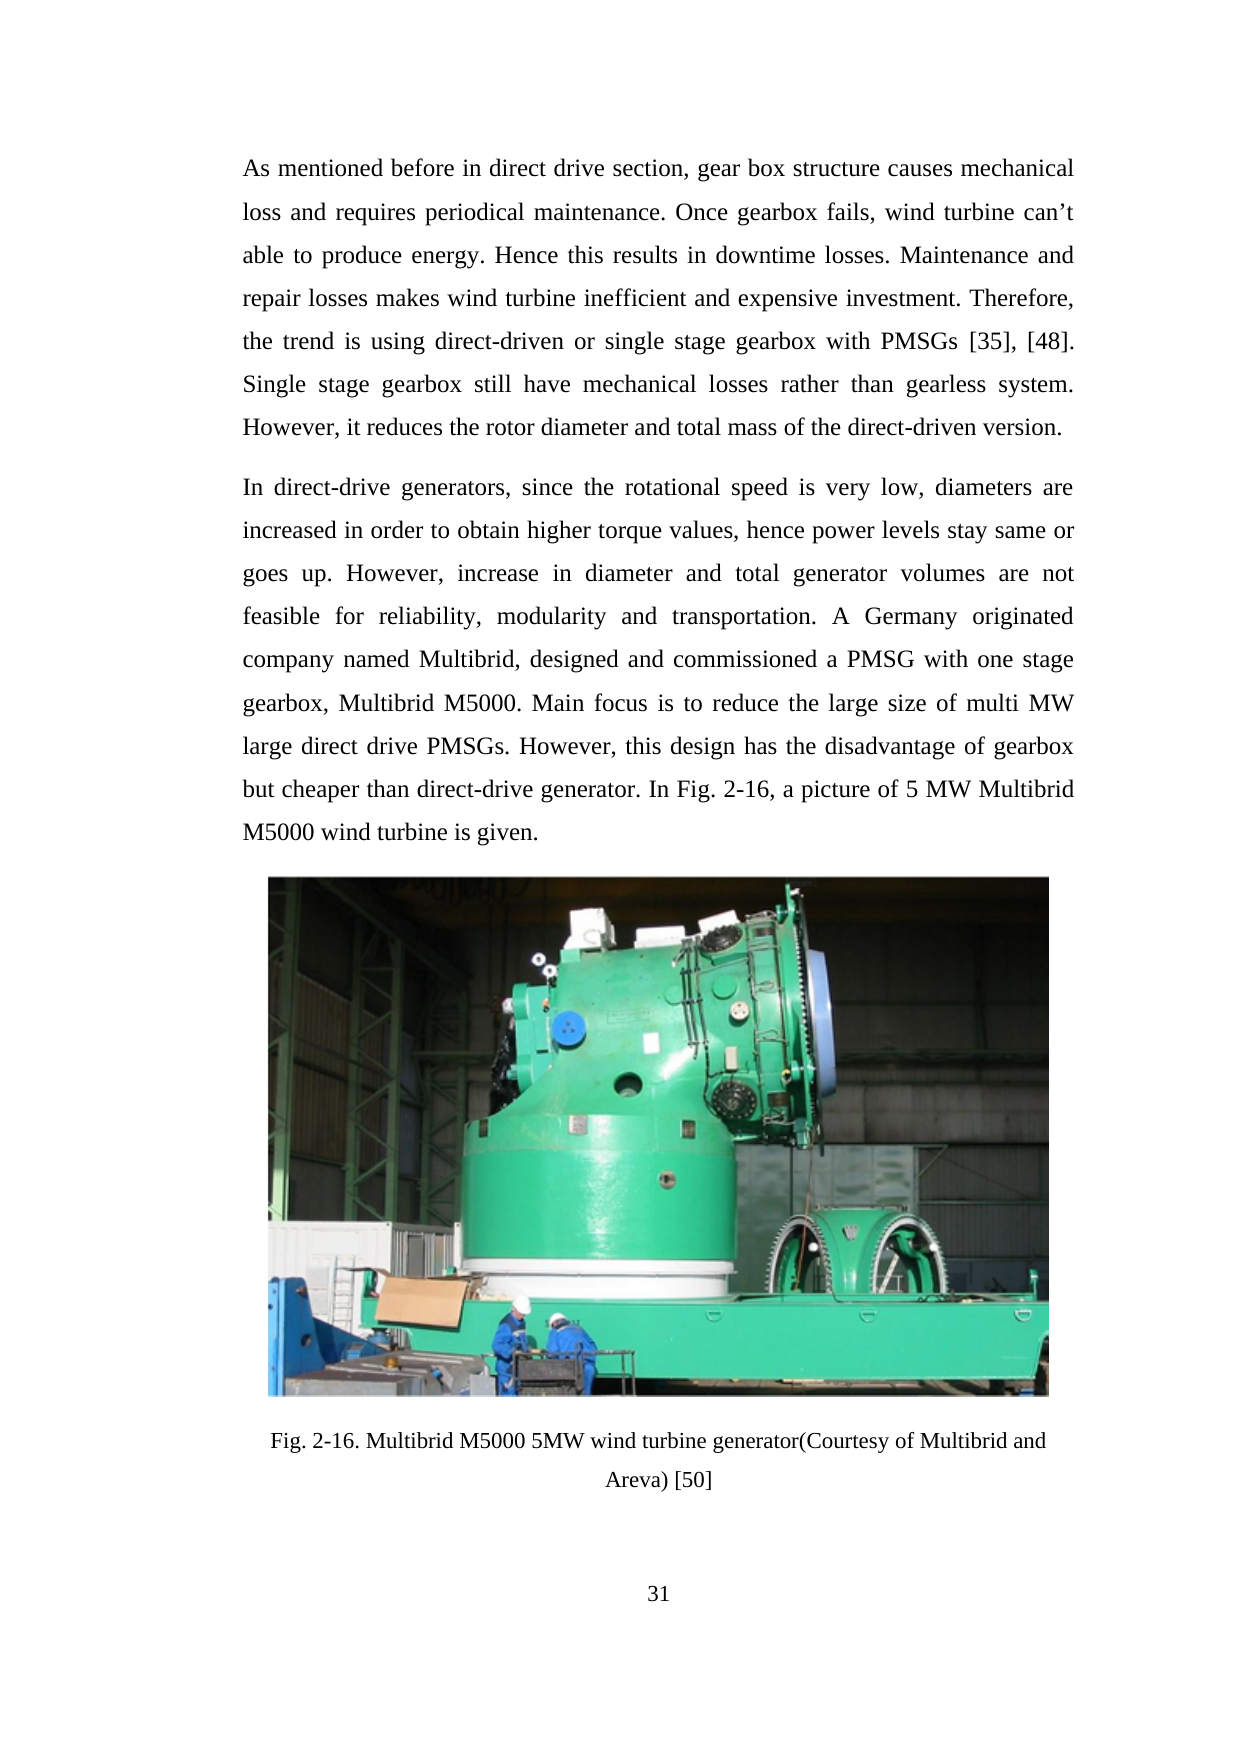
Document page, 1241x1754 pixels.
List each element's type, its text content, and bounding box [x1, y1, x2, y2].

text In direct-drive generators, since the rotational speed is very low, diameters are increased in order to obtain higher torque values, hence power levels stay same or goes up. However, increase in diameter and total generator volumes are not feasible for reliability, modularity and transportation. A Germany originated company named Multibrid, designed and commissioned a PMSG with one stage gearbox, Multibrid M5000. Main focus is to reduce the large size of multi MW large direct drive PMSGs. However, this design has the disadvantage of gearbox but cheaper than direct-drive generator. In Fig. 2-16, a picture of 5 MW Multibrid M5000 wind turbine is given. [242, 472, 1075, 846]
text As mentioned before in direct drive section, gear box structure causes mechanical loss and requires periodical maintenance. Once gearbox fails, wind turbine can’t able to produce energy. Hence this results in downtime losses. Maintenance and repair losses makes wind turbine inefficient and expensive investment. Therefore, the trend is using direct-driven or single stage gearbox with PMSGs [35], [48]. Single stage gearbox still have mechanical losses rather than gearless system. However, it reduces the rotor diameter and total mass of the direct-driven version. [242, 153, 1075, 441]
text Fig. 2-16. Multibrid M5000 5MW wind turbine generator(Courtesy of Multibrid and Areva) [50] [242, 1427, 1075, 1493]
picture [267, 876, 1049, 1397]
